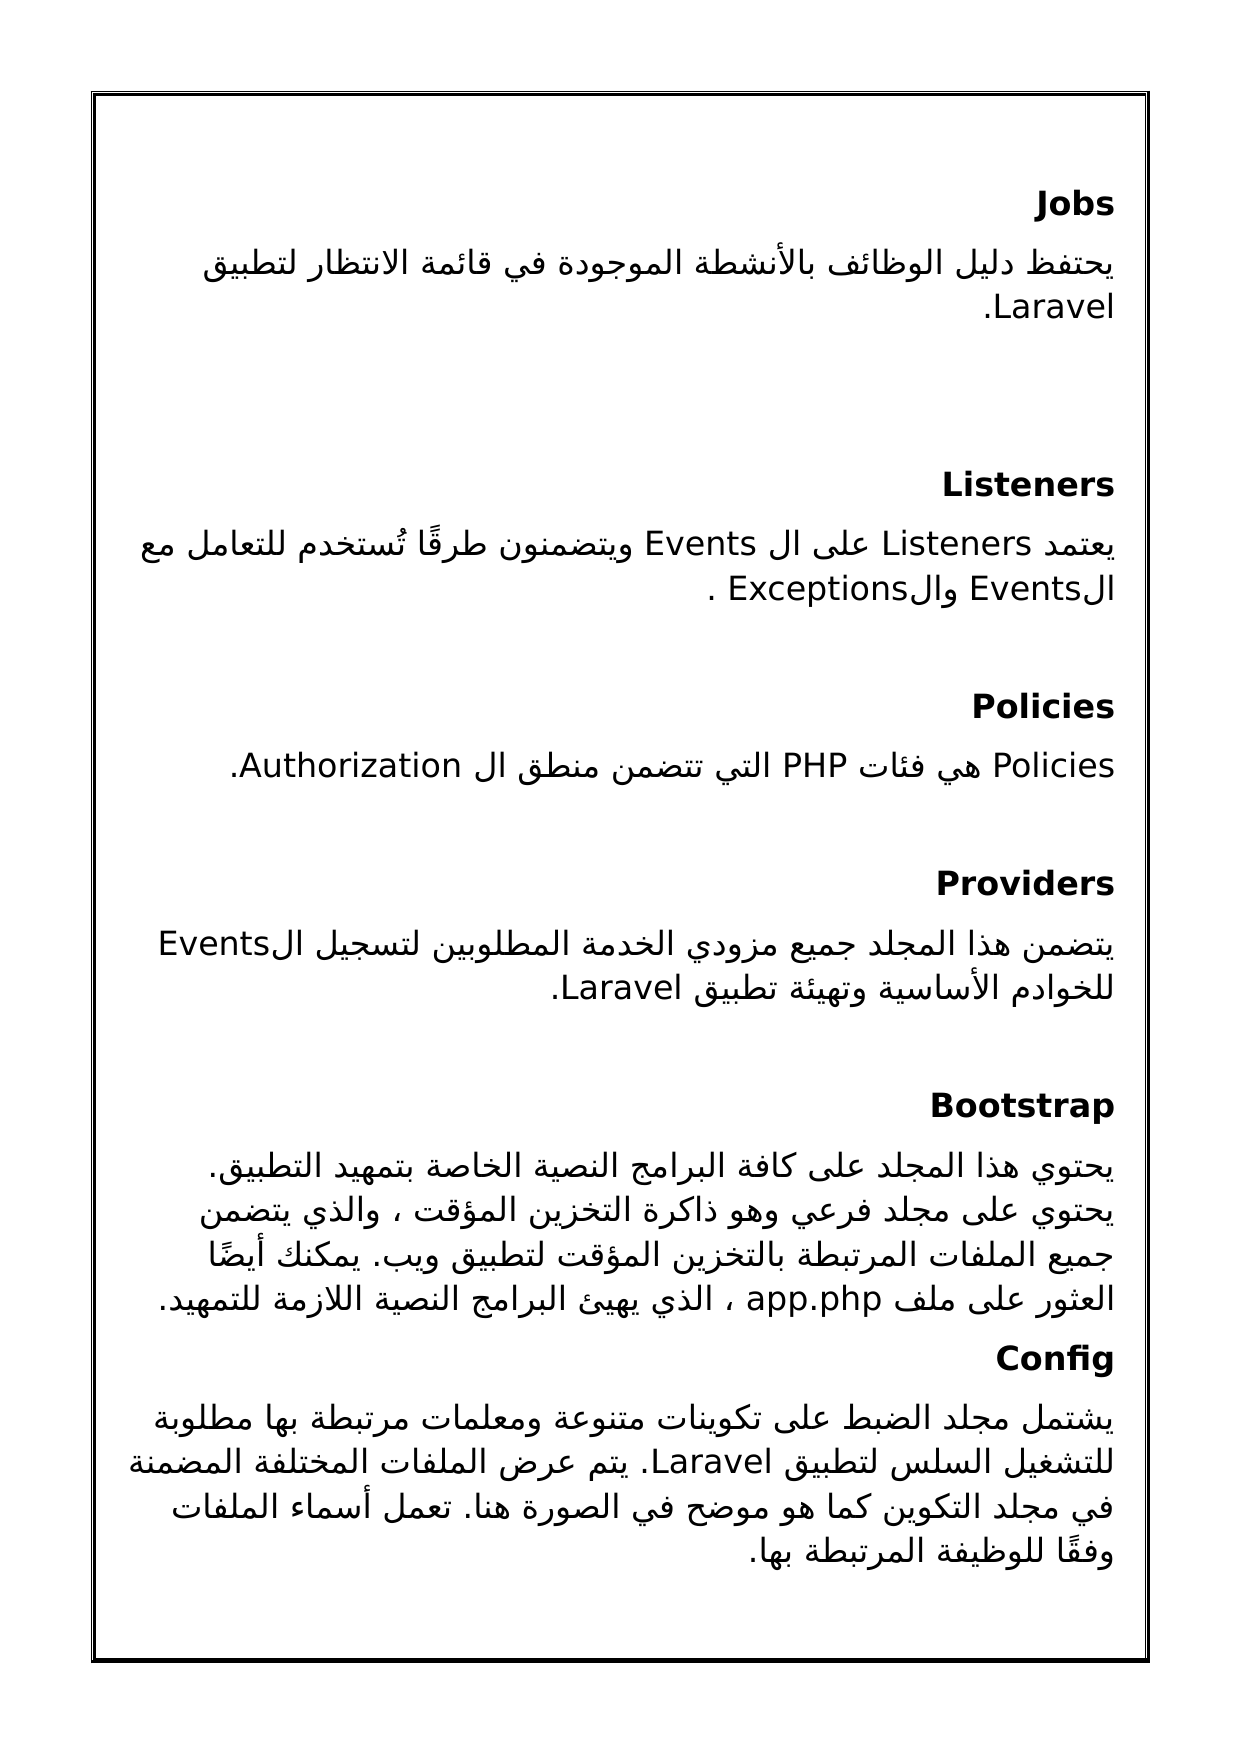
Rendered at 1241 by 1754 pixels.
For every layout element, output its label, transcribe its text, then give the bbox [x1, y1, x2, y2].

text Policies [125, 687, 1115, 726]
text يشتمل مجلد الضبط على تكوينات متنوعة ومعلمات مرتبطة بها مطلوبة للتشغيل السلس لتطبيق Laravel. يتم عرض الملفات المختلفة المضمنة في مجلد التكوين كما هو موضح في الصورة هنا. تعمل أسماء الملفات وفقًا للوظيفة المرتبطة بها. [125, 1398, 1115, 1571]
text Policies هي فئات PHP التي تتضمن منطق ال Authorization. [125, 747, 1115, 785]
text يحتفظ دليل الوظائف بالأنشطة الموجودة في قائمة الانتظار لتطبيق Laravel. [125, 243, 1115, 327]
text يحتوي هذا المجلد على كافة البرامج النصية الخاصة بتمهيد التطبيق. يحتوي على مجلد فرعي وهو ذاكرة التخزين المؤقت ، والذي يتضمن جميع الملفات المرتبطة بالتخزين المؤقت لتطبيق ويب. يمكنك أيضًا العثور على ملف app.php ، الذي يهيئ البرامج النصية اللازمة للتمهيد. [125, 1146, 1115, 1319]
text يتضمن هذا المجلد جميع مزودي الخدمة المطلوبين لتسجيل الEvents للخوادم الأساسية وتهيئة تطبيق Laravel. [125, 924, 1115, 1007]
text Listeners [125, 465, 1115, 504]
text Jobs [125, 184, 1115, 223]
text Providers [125, 865, 1115, 904]
text يعتمد Listeners على ال Events ويتضمنون طرقًا تُستخدم للتعامل مع الEvents والExceptions . [125, 524, 1115, 608]
text Bootstrap [125, 1087, 1115, 1126]
text Config [125, 1339, 1115, 1378]
